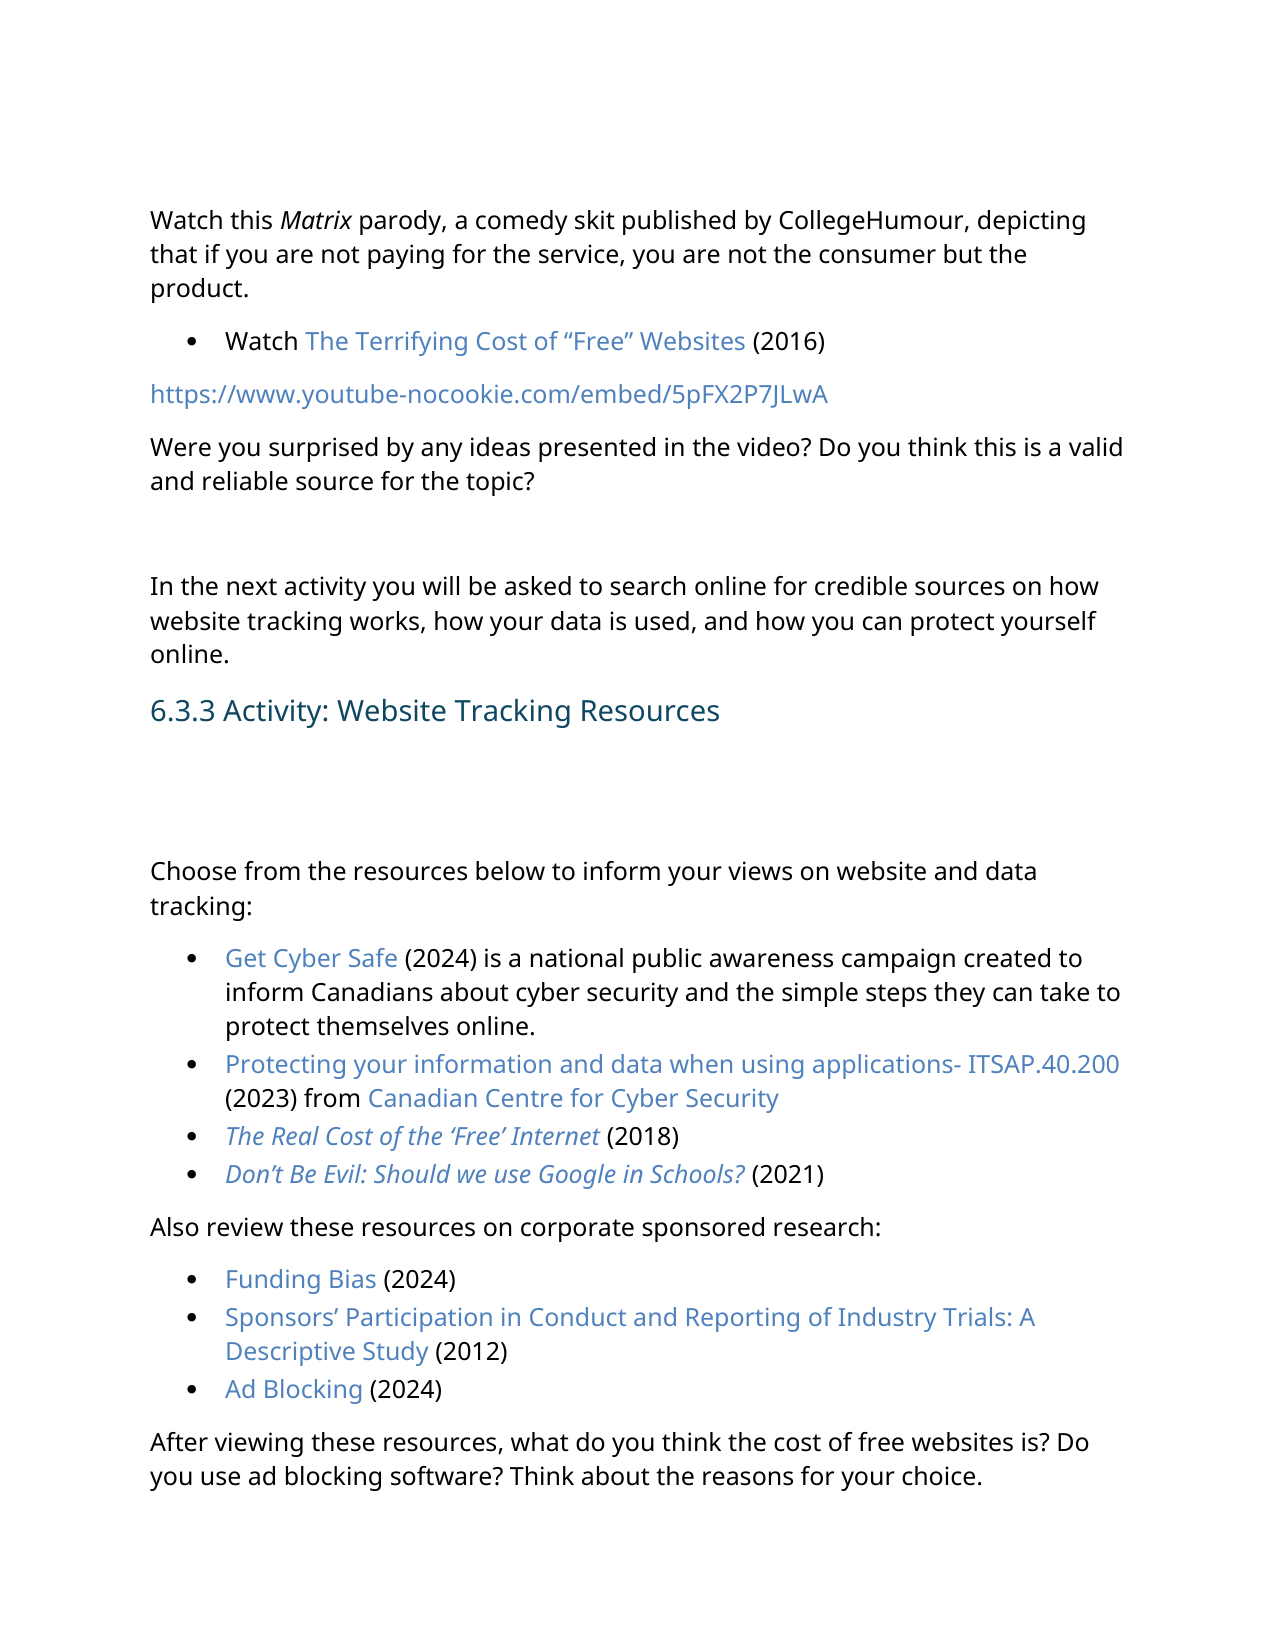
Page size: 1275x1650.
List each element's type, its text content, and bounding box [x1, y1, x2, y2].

list Sponsors’ Participation in Conduct and Reporting of Industry Trials: A Descriptive Study (2012) [187, 1300, 1125, 1368]
text Were you surprised by any ideas presented in the video? Do you think this is a valid and reliable source for the topic? [150, 429, 1125, 497]
list Don’t Be Evil: Should we use Google in Schools? (2021) [187, 1157, 1125, 1191]
list Ad Blocking (2024) [187, 1372, 1125, 1406]
list Protecting your information and data when using applications- ITSAP.40.200 (2023) from Canadian Centre for Cyber Security [187, 1047, 1125, 1115]
text https://www.youtube-nocookie.com/embed/5pFX2P7JLwA [150, 377, 1125, 411]
subtitle 6.3.3 Activity: Website Tracking Resources [150, 690, 1125, 730]
text Watch this Matrix parody, a comedy skit published by CollegeHumour, depicting that if you are not paying for the service, you are not the consumer but the product. [150, 203, 1125, 305]
text Choose from the resources below to inform your views on website and data tracking: [150, 854, 1125, 922]
list The Real Cost of the ‘Free’ Internet (2018) [187, 1119, 1125, 1153]
text In the next activity you will be asked to search online for credible sources on how website tracking works, how your data is used, and how you can protect yourself online. [150, 569, 1125, 671]
text Also review these resources on corporate sponsored research: [150, 1209, 1125, 1243]
list Watch The Terrifying Cost of “Free” Websites (2016) [187, 324, 1125, 358]
list Funding Bias (2024) [187, 1262, 1125, 1296]
text After viewing these resources, what do you think the cost of free websites is? Do you use ad blocking software? Think about the reasons for your choice. [150, 1425, 1125, 1493]
list Get Cyber Safe (2024) is a national public awareness campaign created to inform Canadians about cyber security and the simple steps they can take to protect themselves online. [187, 941, 1125, 1043]
